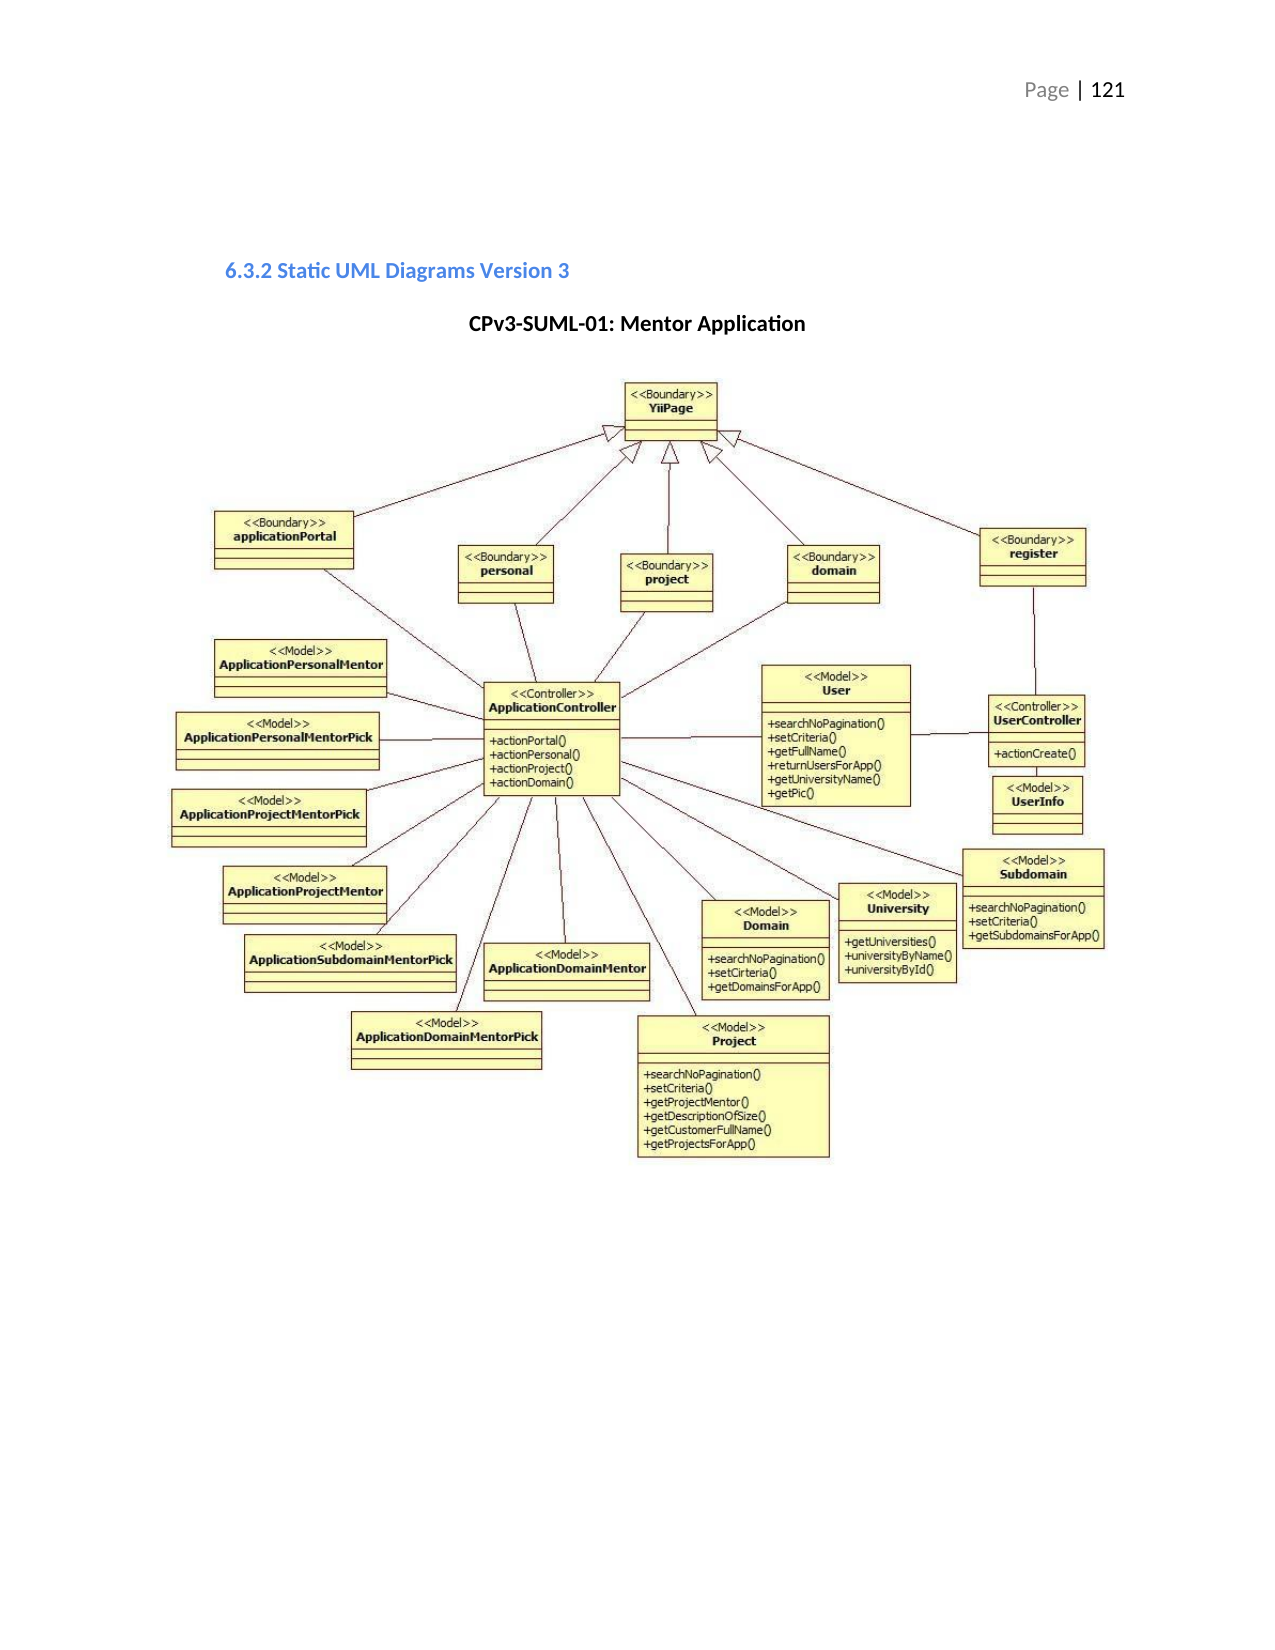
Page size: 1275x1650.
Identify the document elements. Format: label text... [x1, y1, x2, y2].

picture [150, 362, 1125, 1179]
text CPv3-SUML-01: Mentor Application [150, 309, 1125, 337]
text 6.3.2 Static UML Diagrams Version 3 [150, 256, 1125, 284]
